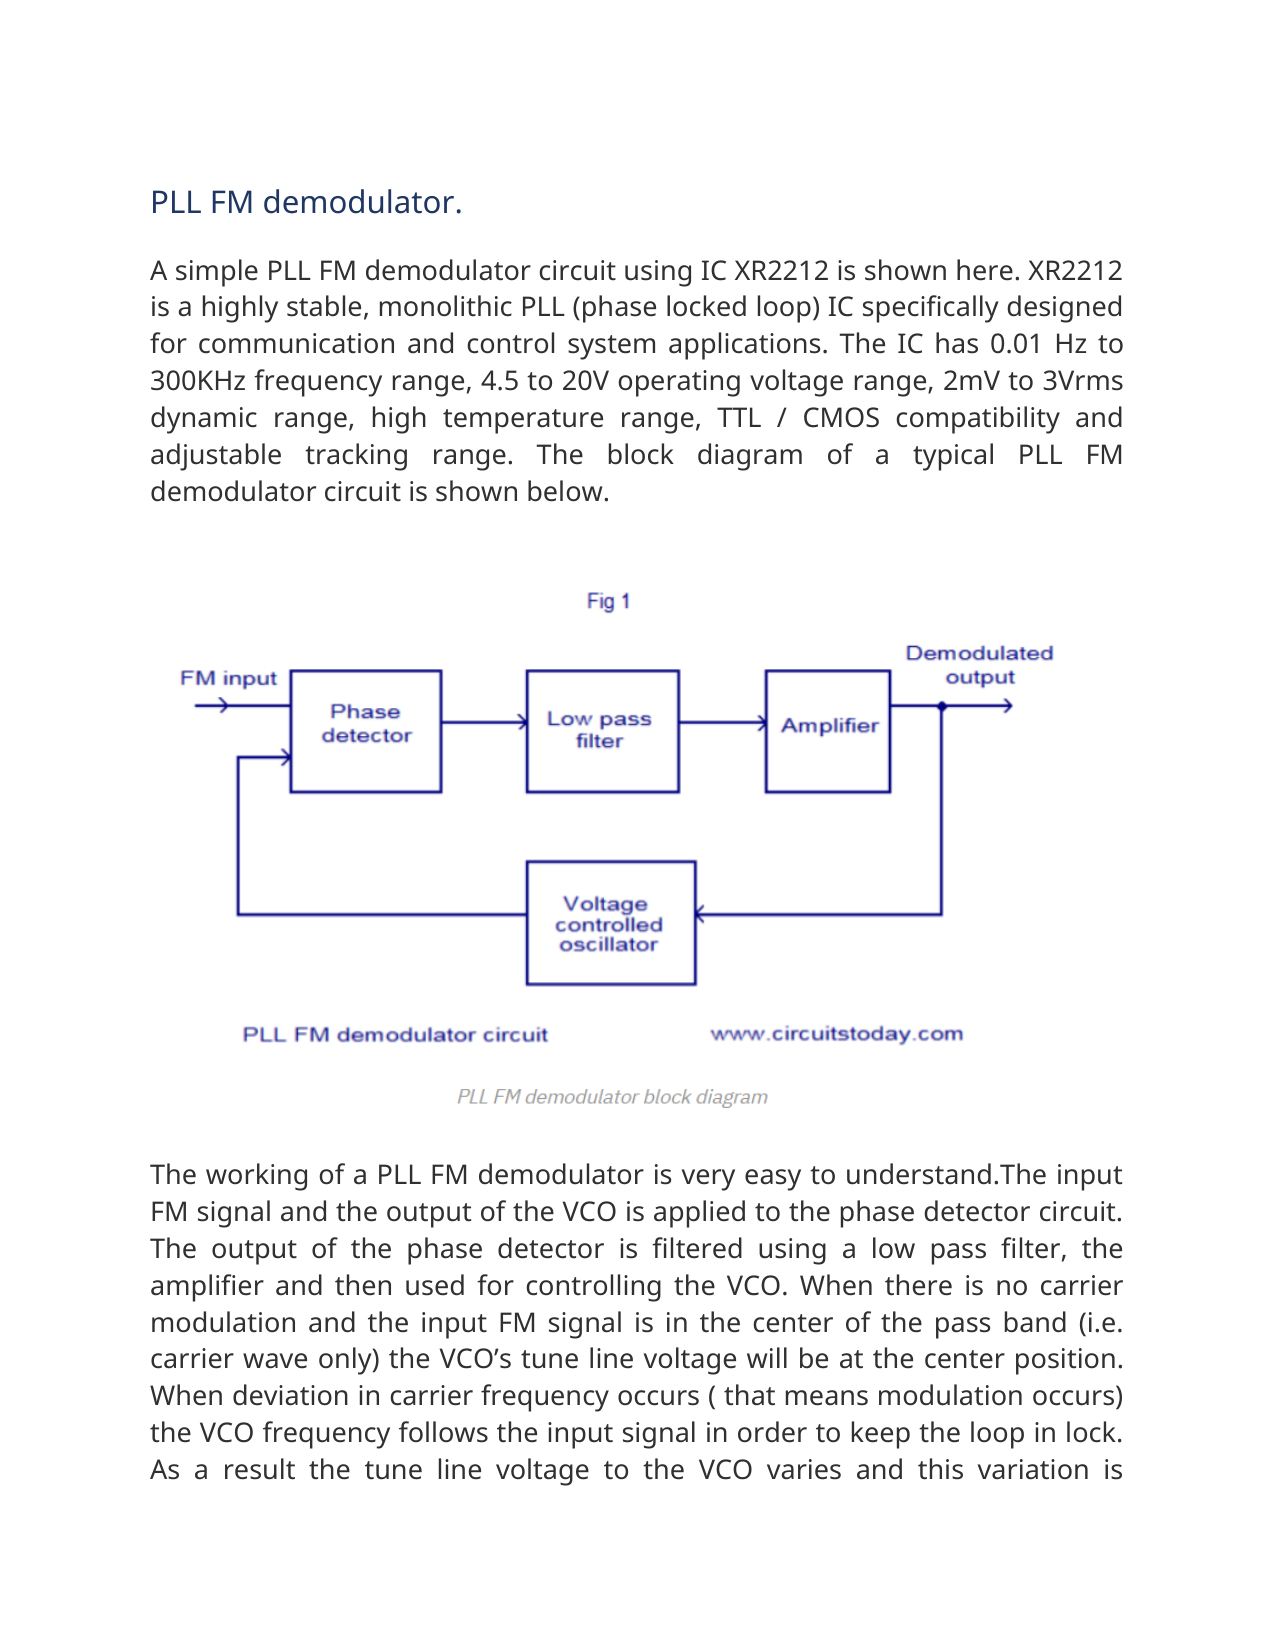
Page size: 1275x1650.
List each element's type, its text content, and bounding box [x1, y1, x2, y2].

text A simple PLL FM demodulator circuit using IC XR2212 is shown here. XR2212 is a highly stable, monolithic PLL (phase locked loop) IC specifically designed for communication and control system applications. The IC has 0.01 Hz to 300KHz frequency range, 4.5 to 20V operating voltage range, 2mV to 3Vrms dynamic range, high temperature range, TTL / CMOS compatibility and adjustable tracking range. The block diagram of a typical PLL FM demodulator circuit is shown below. [150, 251, 1125, 509]
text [150, 1156, 1125, 1487]
picture [150, 549, 1125, 1137]
subtitle PLL FM demodulator. [150, 180, 1125, 223]
